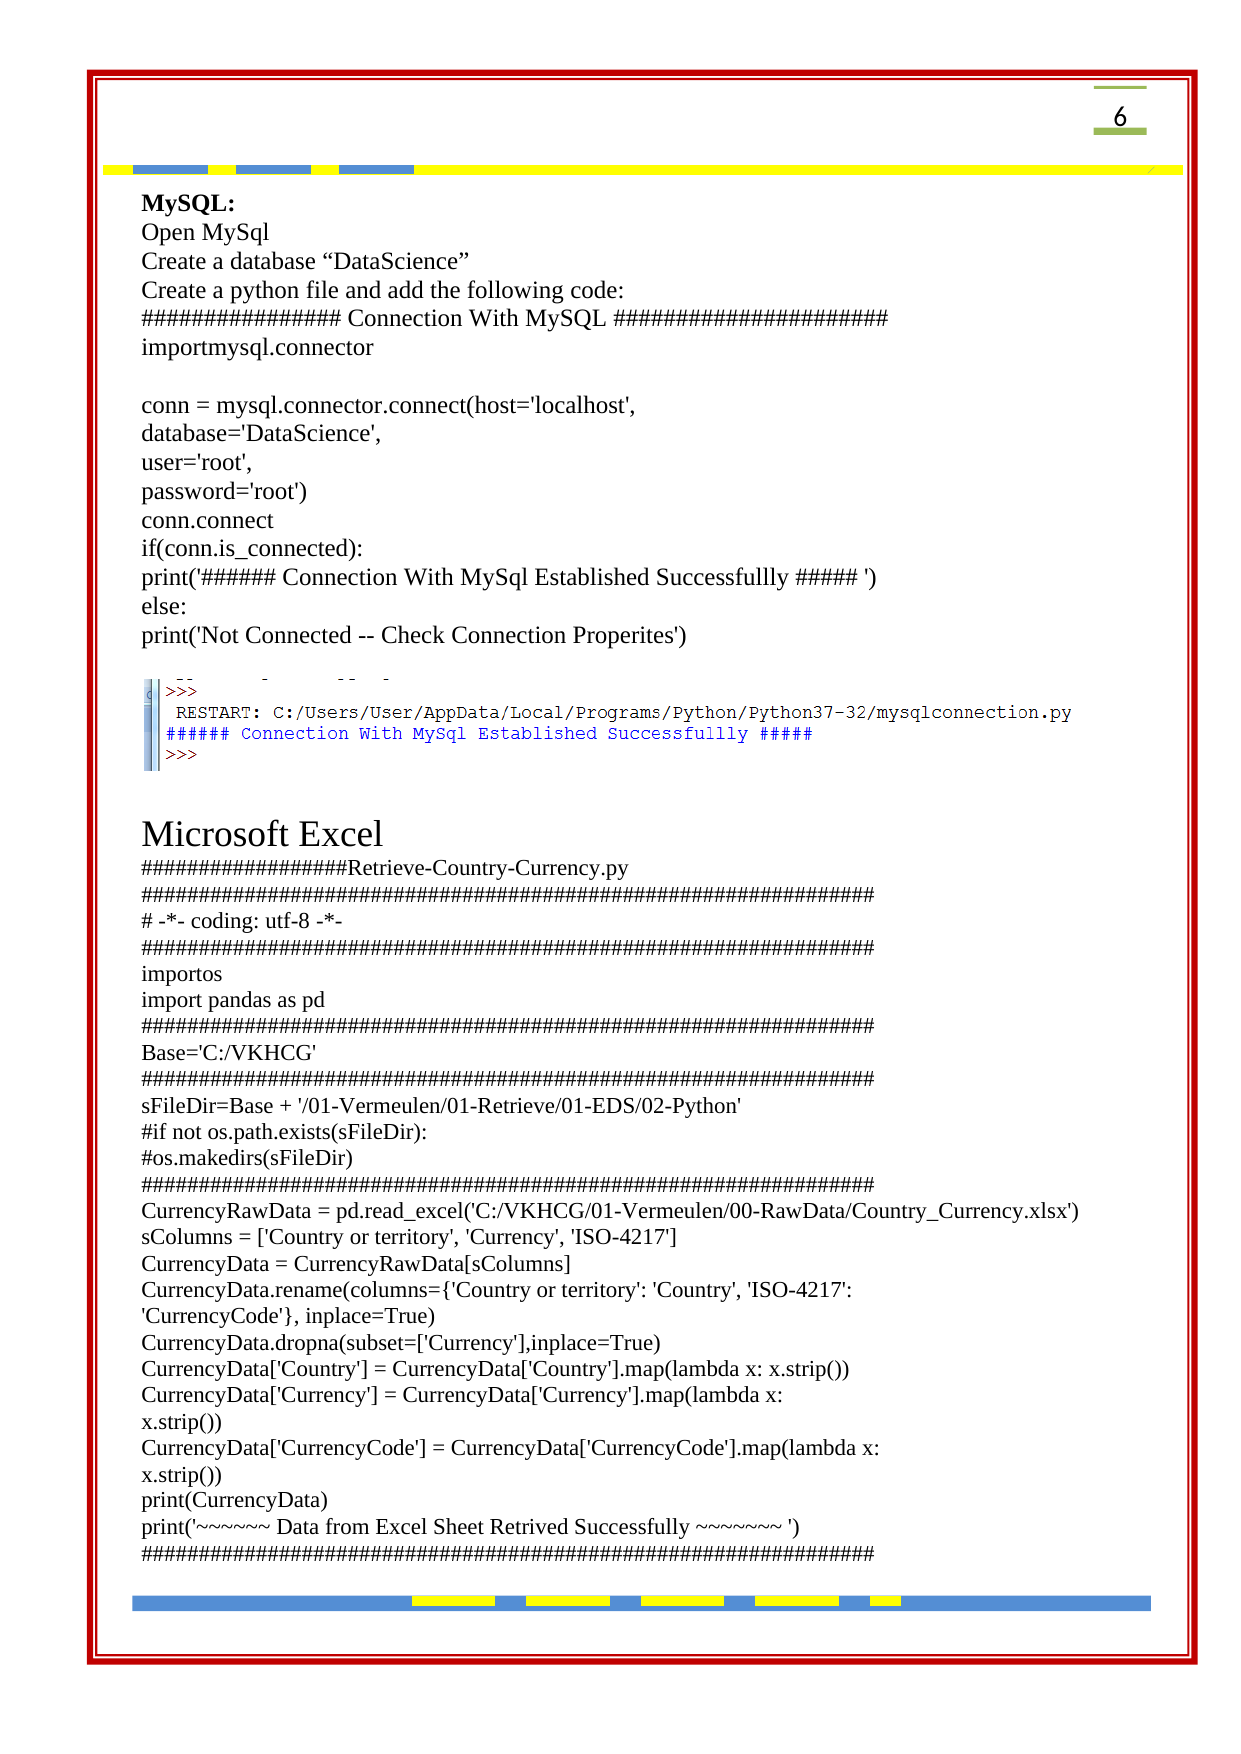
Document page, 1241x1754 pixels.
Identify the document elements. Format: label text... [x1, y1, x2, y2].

text print('~~~~~~ Data from Excel Sheet Retrived Successfully ~~~~~~~ ') ################################################################ [141, 1513, 876, 1566]
text importos [141, 960, 1194, 986]
text ##################Retrieve-Country-Currency.py ################################################################ [141, 854, 876, 907]
text ################ Connection With MySQL ###################### [141, 303, 1194, 332]
text print('Not Connected -- Check Connection Properites') [141, 620, 1194, 648]
text print('###### Connection With MySql Established Successfullly ##### ') else: [141, 562, 879, 620]
text Create a database “DataScience” [141, 246, 1194, 275]
text #os.makedirs(sFileDir) ################################################################ [141, 1144, 876, 1197]
text Open MySql [141, 217, 1194, 246]
picture [144, 679, 1071, 771]
text print(CurrencyData) [141, 1487, 1194, 1513]
text CurrencyData['CurrencyCode'] = CurrencyData['CurrencyCode'].map(lambda x: x.strip()) [141, 1434, 882, 1487]
text import pandas as pd ################################################################ Base='C:/VKHCG' ################################################################ [141, 986, 876, 1092]
text CurrencyRawData = pd.read_excel('C:/VKHCG/01-Vermeulen/00-RawData/Country_Currency.xlsx') sColumns = ['Country or territory', 'Currency', 'ISO-4217'] [141, 1197, 1163, 1250]
text Microsoft Excel [141, 811, 1194, 854]
text 6 [204, 98, 1194, 159]
text user='root', password='root') conn.connect if(conn.is_connected): [141, 447, 399, 562]
text MySQL: [141, 189, 1194, 217]
text CurrencyData = CurrencyRawData[sColumns] CurrencyData.rename(columns={'Country or territory': 'Country', 'ISO-4217': 'CurrencyCode'}, inplace=True) CurrencyData.dropna(subset=['Currency'],inplace=True) CurrencyData['Country'] = CurrencyData['Country'].map(lambda x: x.strip()) CurrencyData['Currency'] = CurrencyData['Currency'].map(lambda x: x.strip()) [141, 1250, 854, 1434]
text # -*- coding: utf-8 -*- ################################################################ [141, 907, 876, 960]
text Create a python file and add the following code: [141, 275, 1194, 303]
text importmysql.connector [141, 332, 1194, 361]
text conn = mysql.connector.connect(host='localhost', database='DataScience', [141, 390, 636, 447]
text sFileDir=Base + '/01-Vermeulen/01-Retrieve/01-EDS/02-Python' #if not os.path.exists(sFileDir): [141, 1092, 743, 1144]
